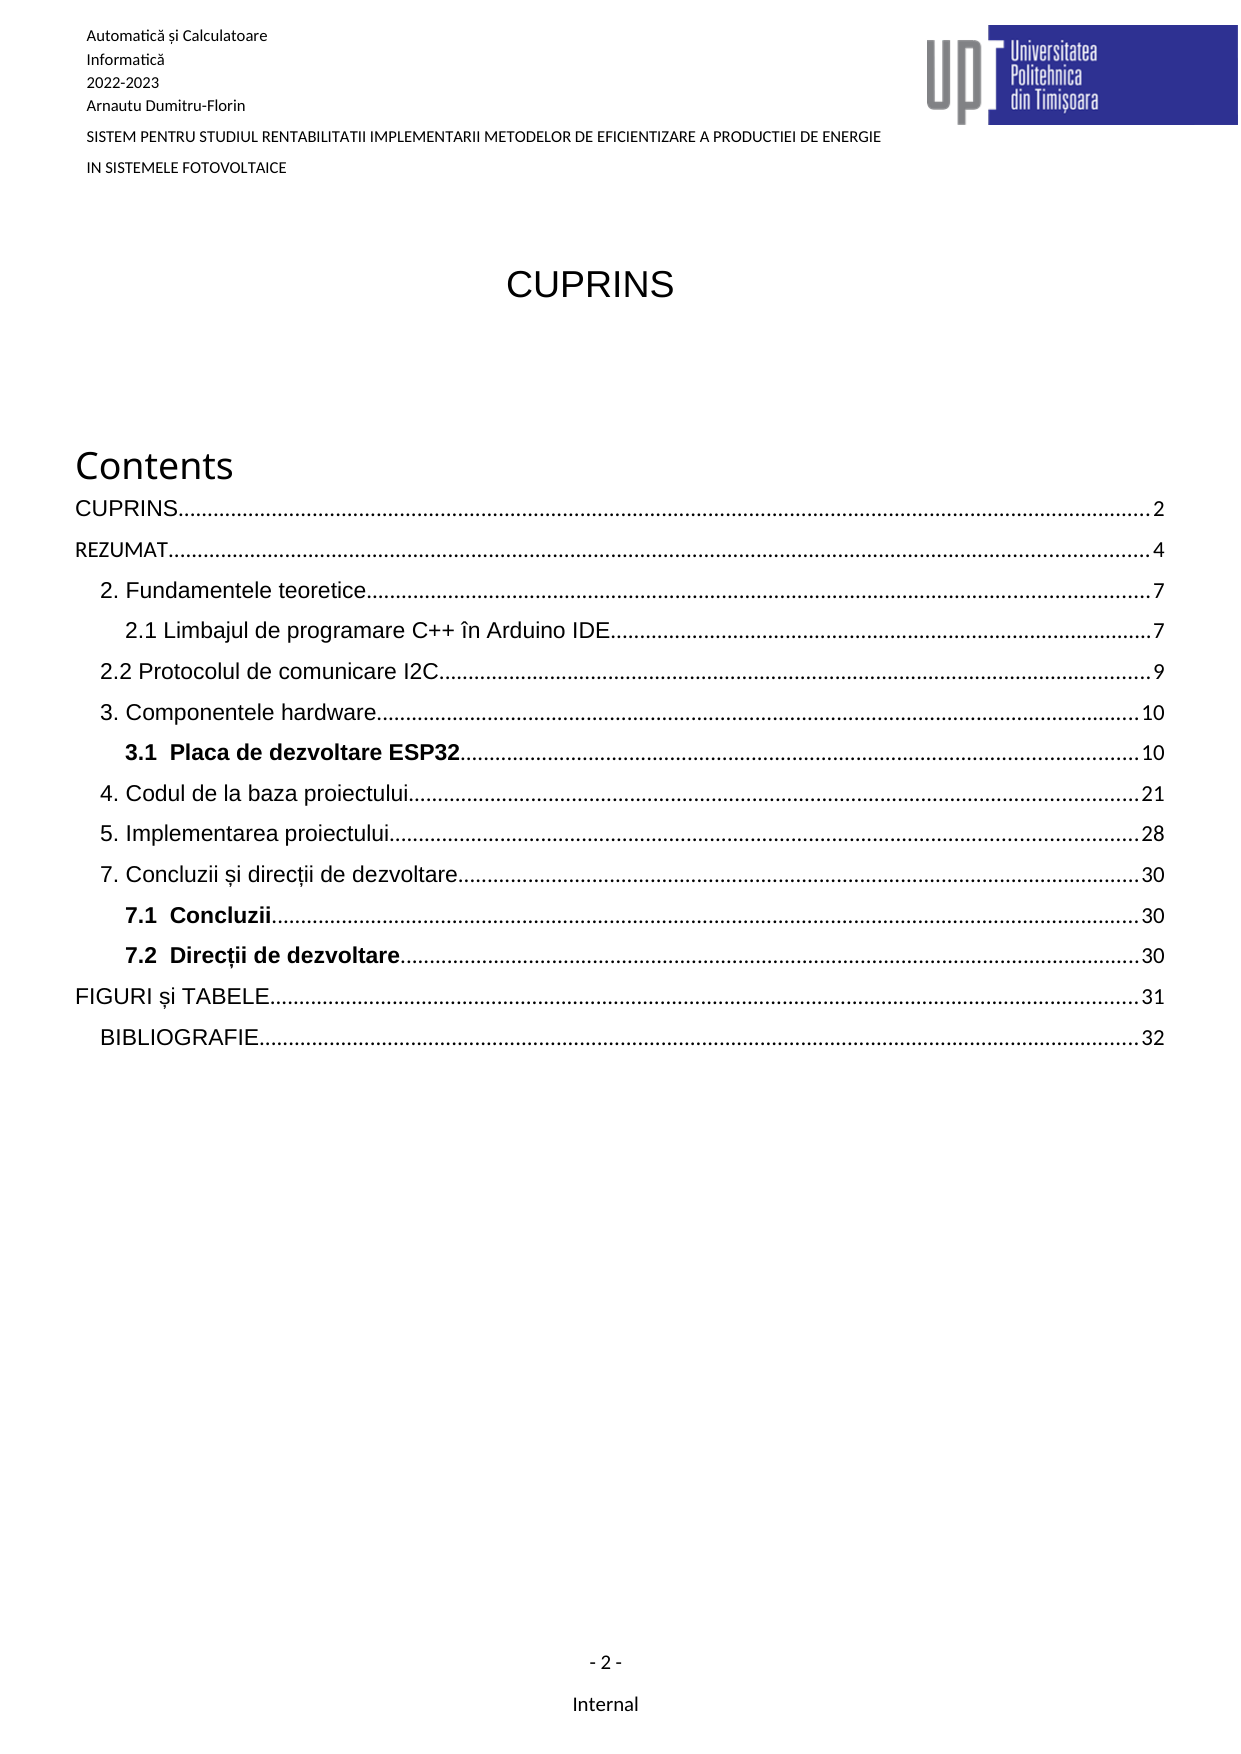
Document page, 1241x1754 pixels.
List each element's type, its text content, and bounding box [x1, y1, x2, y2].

subtitle CUPRINS [75, 262, 1105, 305]
picture [927, 25, 1238, 125]
